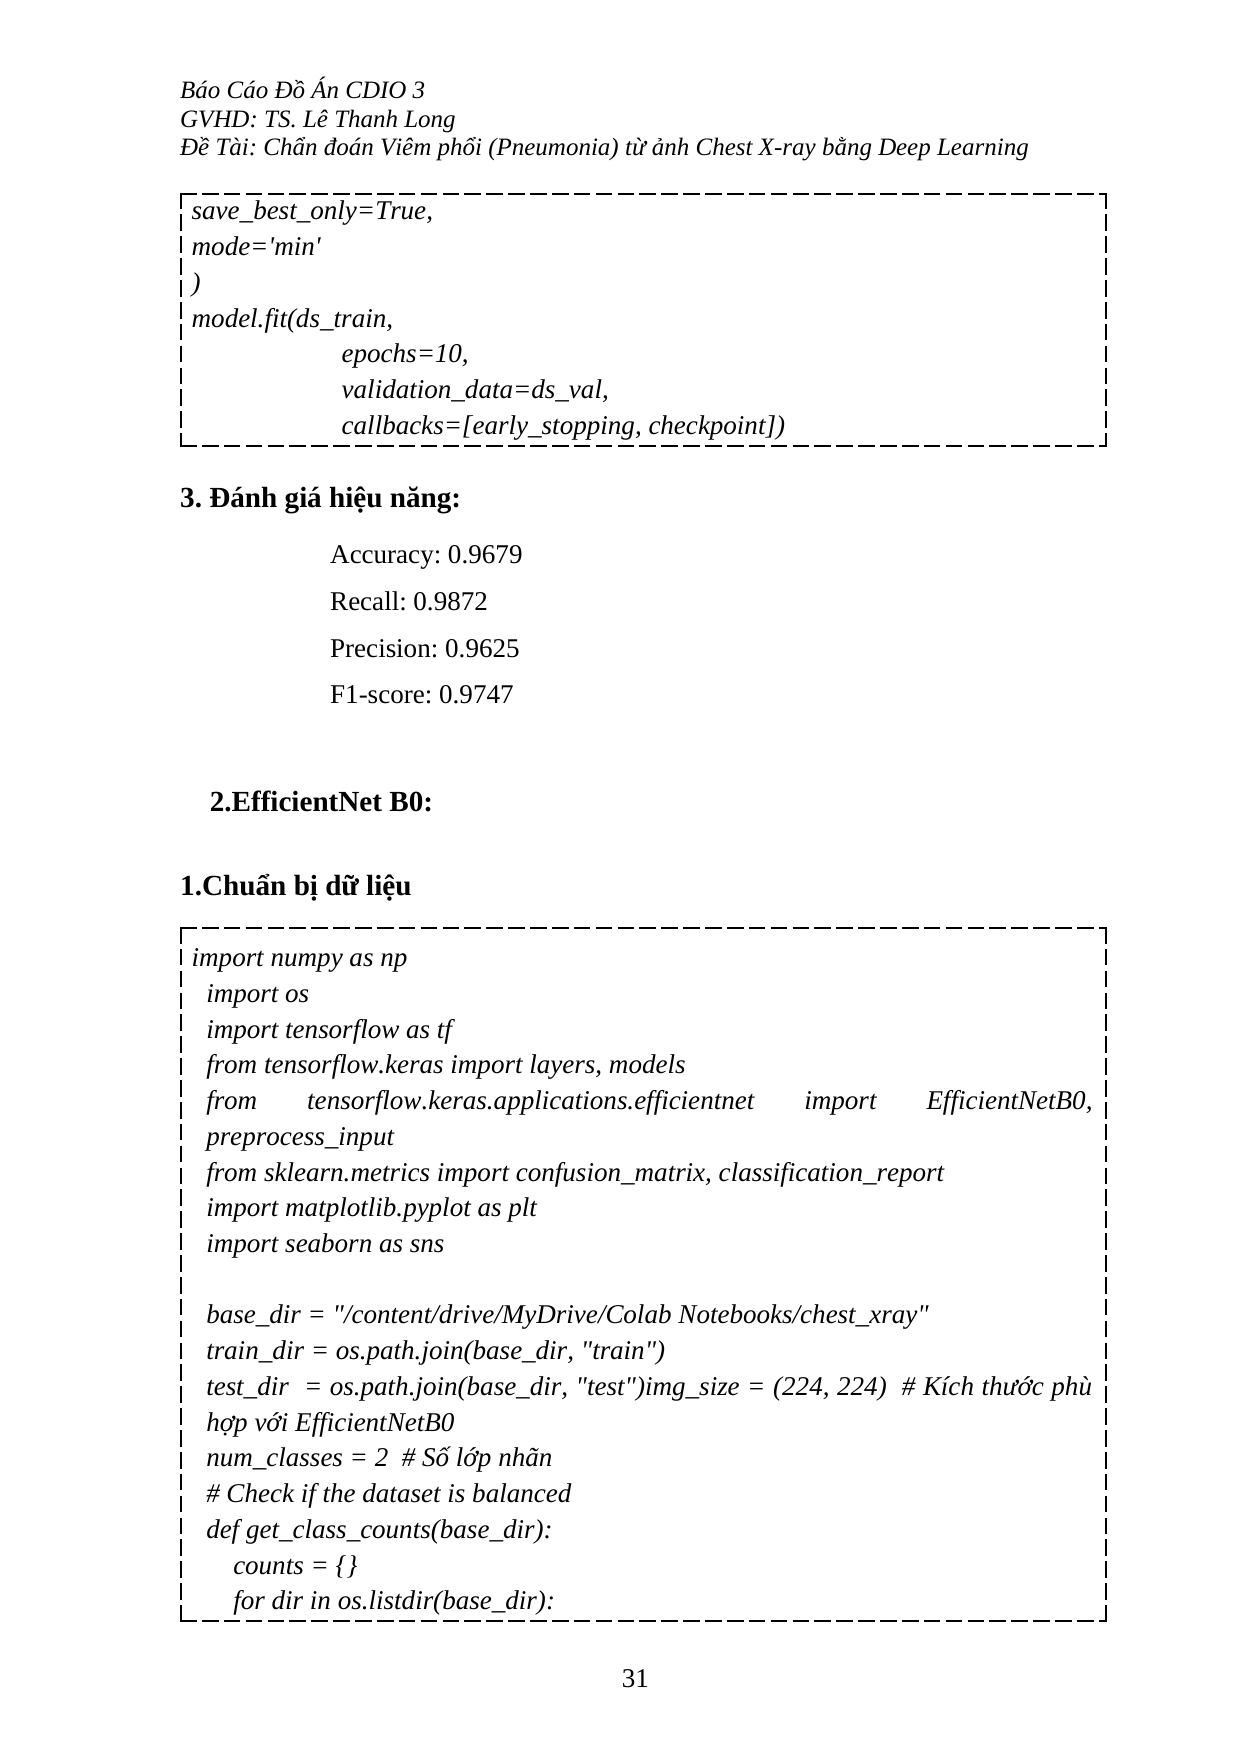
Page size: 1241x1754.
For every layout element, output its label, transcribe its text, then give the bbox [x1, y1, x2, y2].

subtitle 2.EfficientNet B0: [180, 784, 1090, 818]
subtitle 3. Đánh giá hiệu năng: [180, 480, 1090, 513]
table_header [181, 927, 1106, 1620]
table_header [181, 193, 1106, 444]
text Recall: 0.9872 [330, 585, 1090, 616]
text Precision: 0.9625 [330, 632, 1090, 663]
subtitle 1.Chuẩn bị dữ liệu [180, 868, 1090, 902]
text Accuracy: 0.9679 [330, 539, 1090, 570]
text F1-score: 0.9747 [330, 679, 1090, 710]
